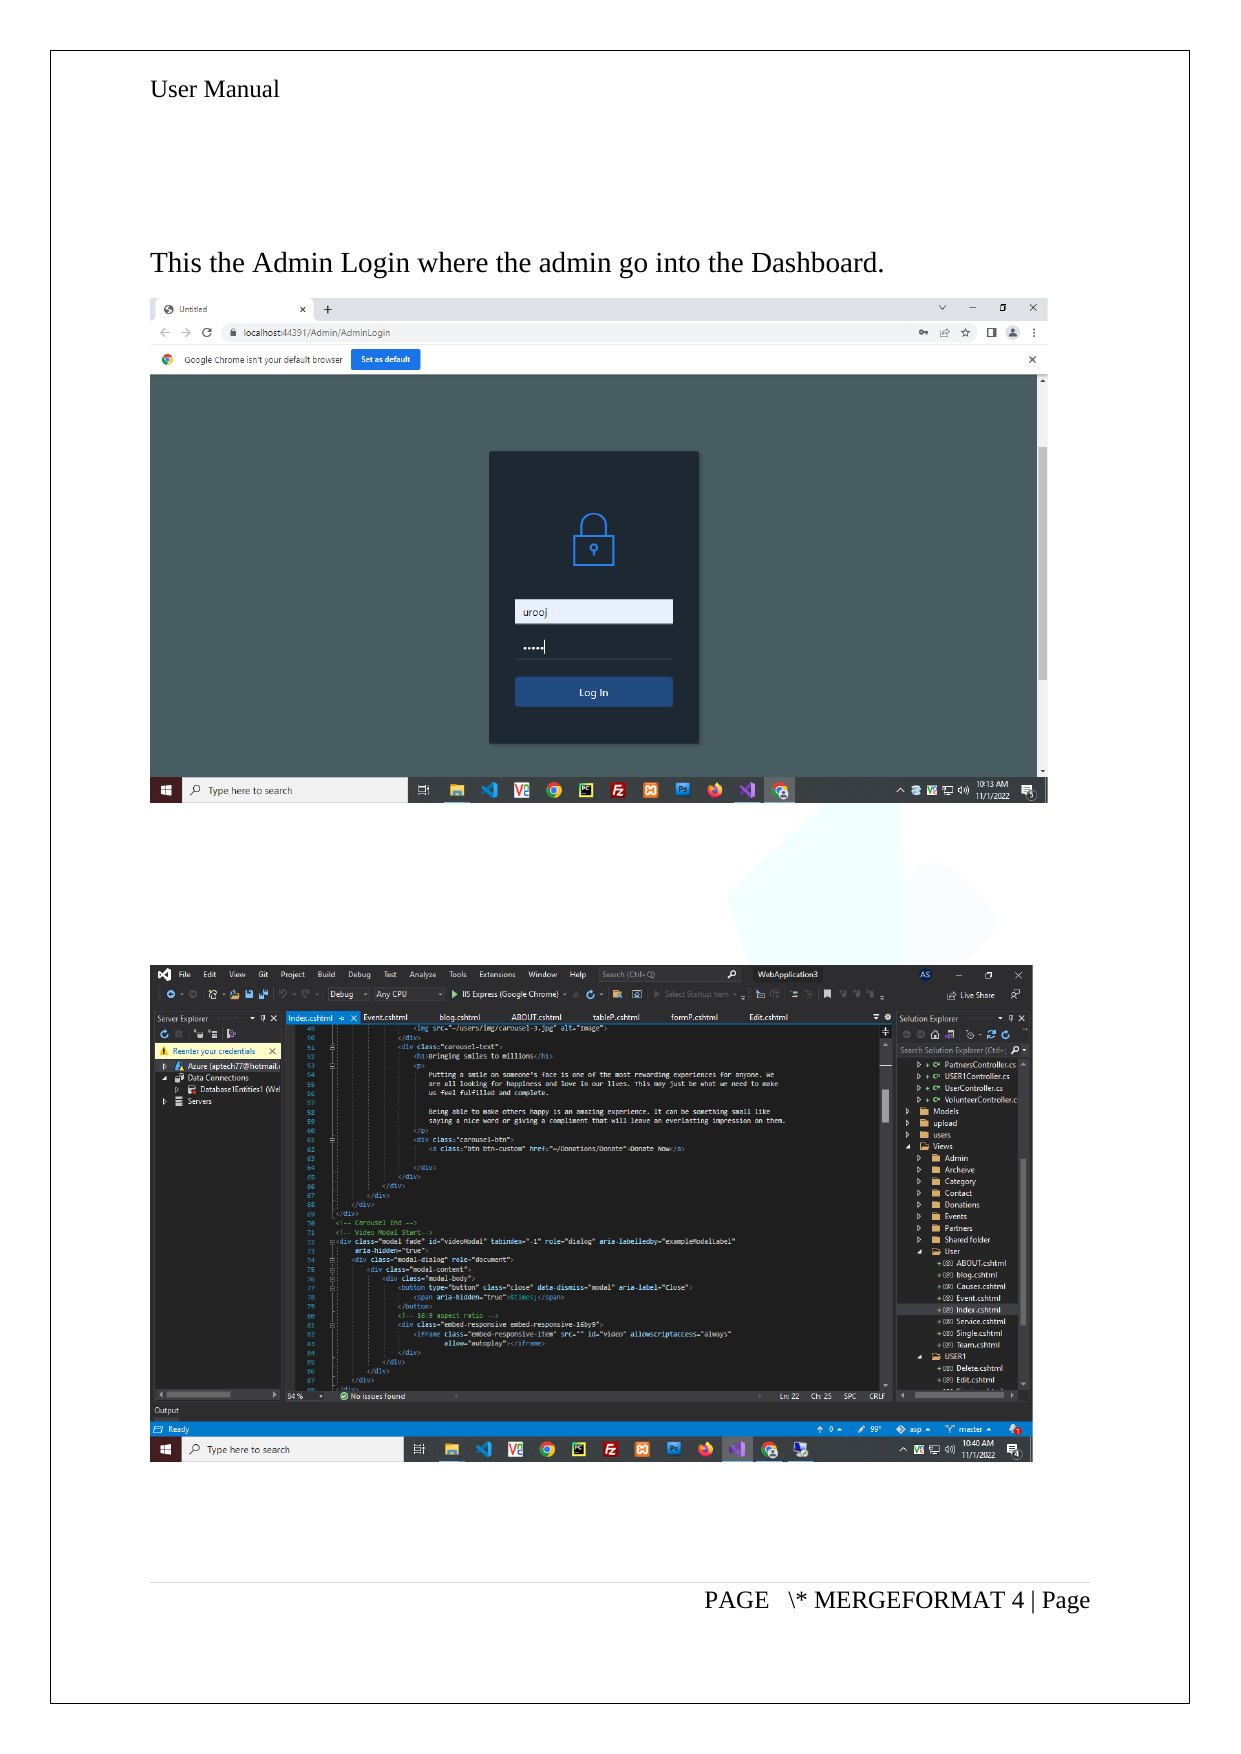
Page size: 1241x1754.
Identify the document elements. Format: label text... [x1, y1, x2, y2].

picture [150, 298, 1048, 803]
picture [150, 965, 1033, 1462]
text This the Admin Login where the admin go into the Dashboard. [150, 245, 1090, 279]
